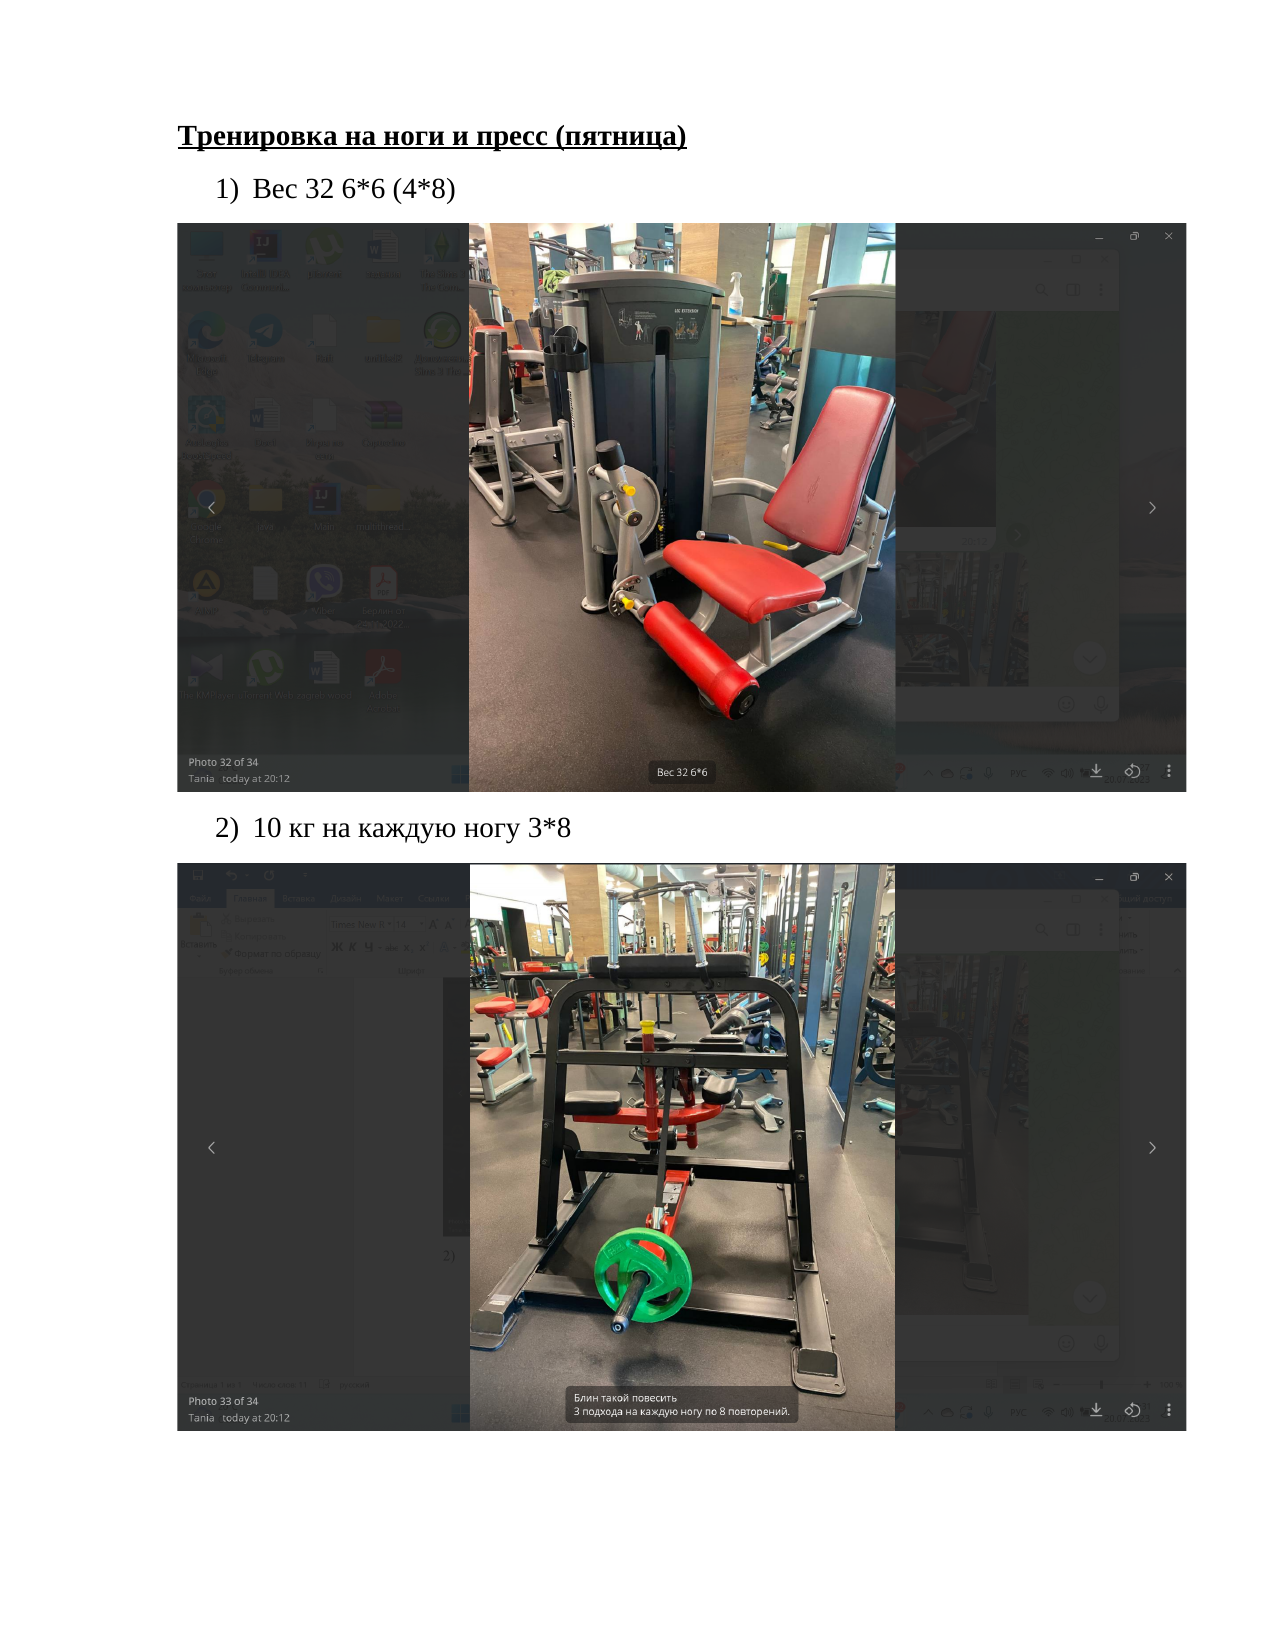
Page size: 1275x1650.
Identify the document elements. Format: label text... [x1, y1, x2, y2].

list Вес 32 6*6 (4*8) [215, 171, 1186, 204]
picture [177, 223, 1187, 792]
text Тренировка на ноги и пресс (пятница) [177, 118, 1186, 152]
list 10 кг на каждую ногу 3*8 [215, 810, 1186, 844]
picture [177, 863, 1187, 1431]
